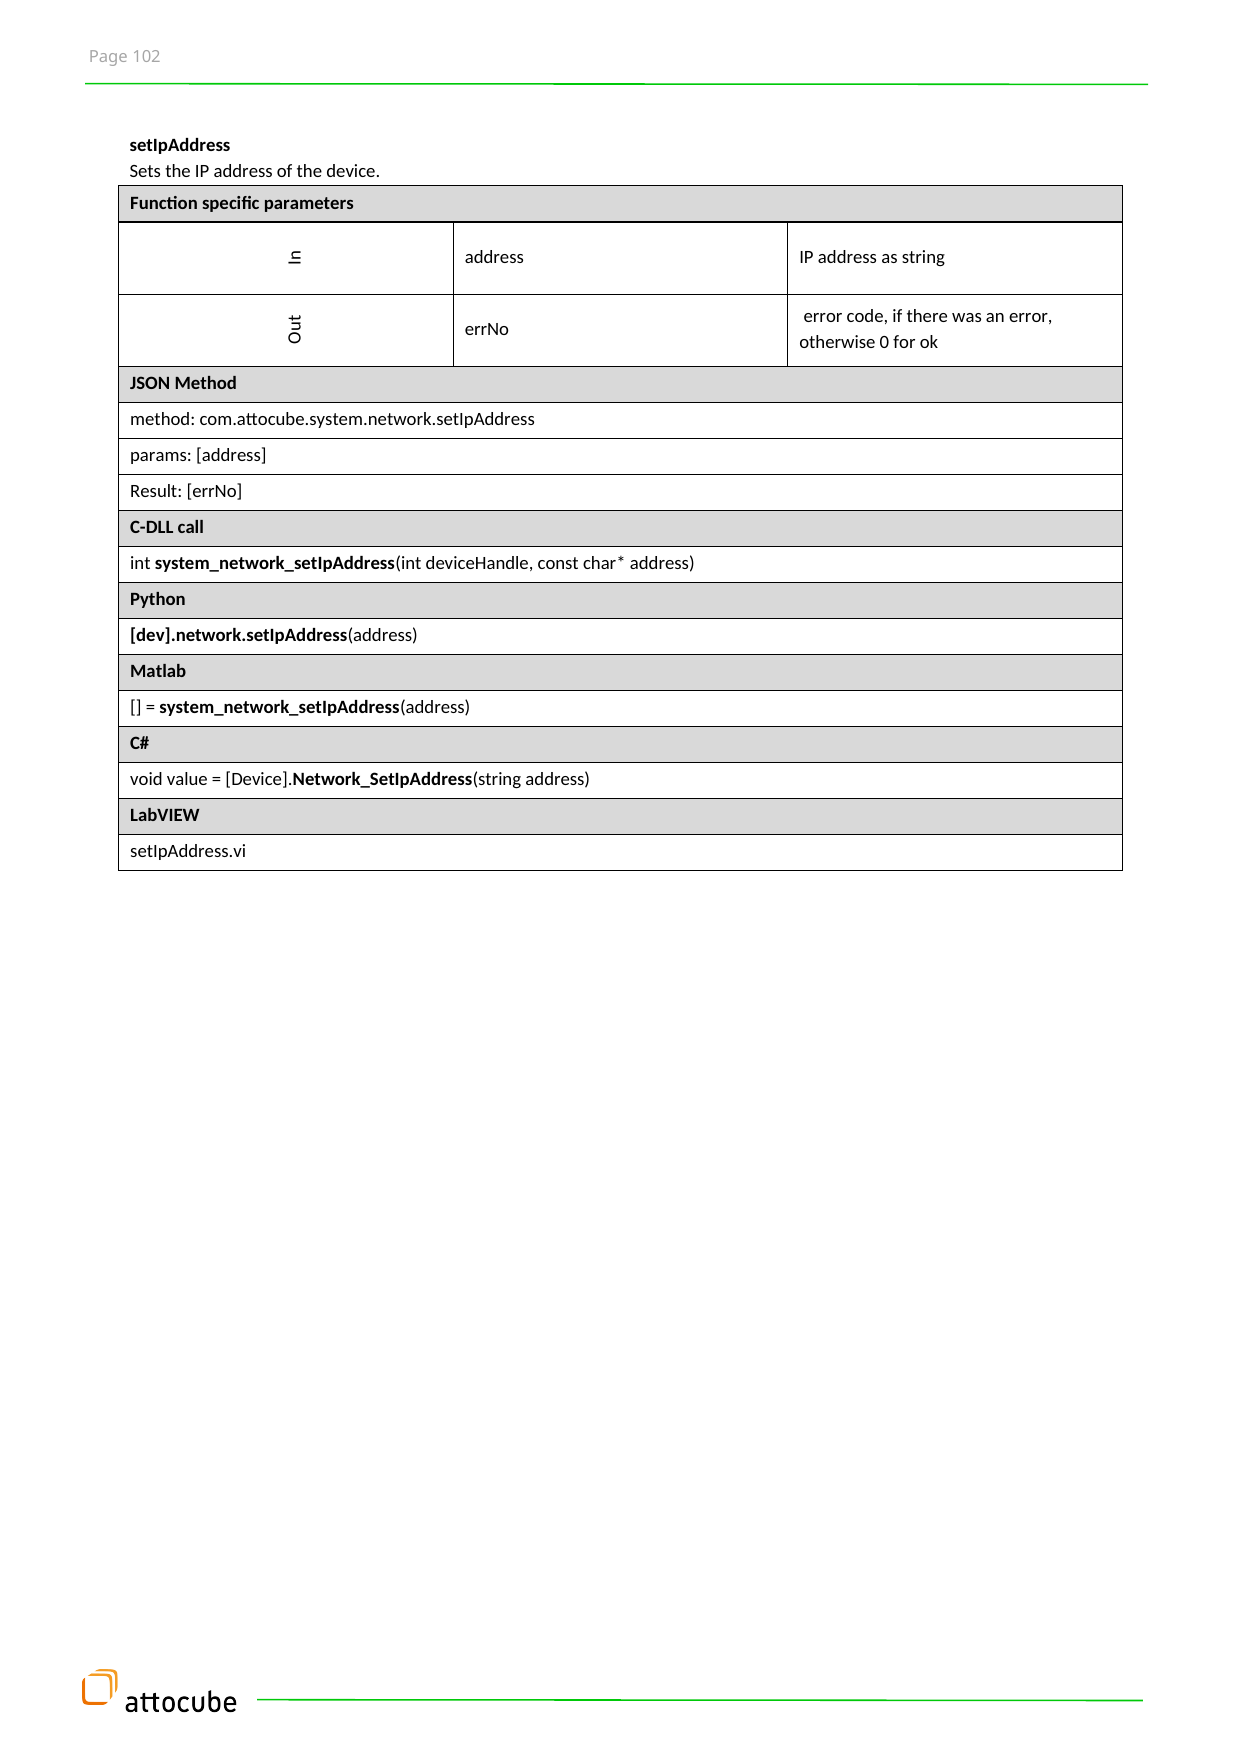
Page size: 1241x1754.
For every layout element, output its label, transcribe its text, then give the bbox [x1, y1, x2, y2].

table_header Python [119, 583, 1122, 618]
table_header setIpAddress.vi [119, 835, 1122, 870]
table_cell error code, if there was an error, otherwise 0 for ok [788, 295, 1122, 366]
table_header Function specific parameters [119, 186, 1122, 221]
table_header address [454, 223, 787, 293]
table_header int system_network_setIpAddress(int deviceHandle, const char* address) [119, 547, 1122, 582]
table_header JSON Method [119, 367, 1122, 402]
table_header C-DLL call [119, 511, 1122, 546]
table_header IP address as string [788, 223, 1122, 293]
table_cell Out [119, 295, 453, 366]
table_header In [119, 223, 453, 293]
table_header void value = [Device].Network_SetIpAddress(string address) [119, 763, 1122, 798]
table_cell errNo [454, 295, 787, 366]
table_cell params: [address] [119, 439, 1122, 474]
table_header [dev].network.setIpAddress(address) [119, 619, 1122, 654]
table_header C# [119, 727, 1122, 762]
table_header method: com.attocube.system.network.setIpAddress [119, 403, 1122, 438]
table_header setIpAddress Sets the IP address of the device. [118, 133, 1122, 185]
table_header [] = system_network_setIpAddress(address) [119, 691, 1122, 726]
table_cell Result: [errNo] [119, 475, 1122, 510]
picture [68, 1663, 248, 1716]
table_header LabVIEW [119, 799, 1122, 834]
table_header Matlab [119, 655, 1122, 690]
